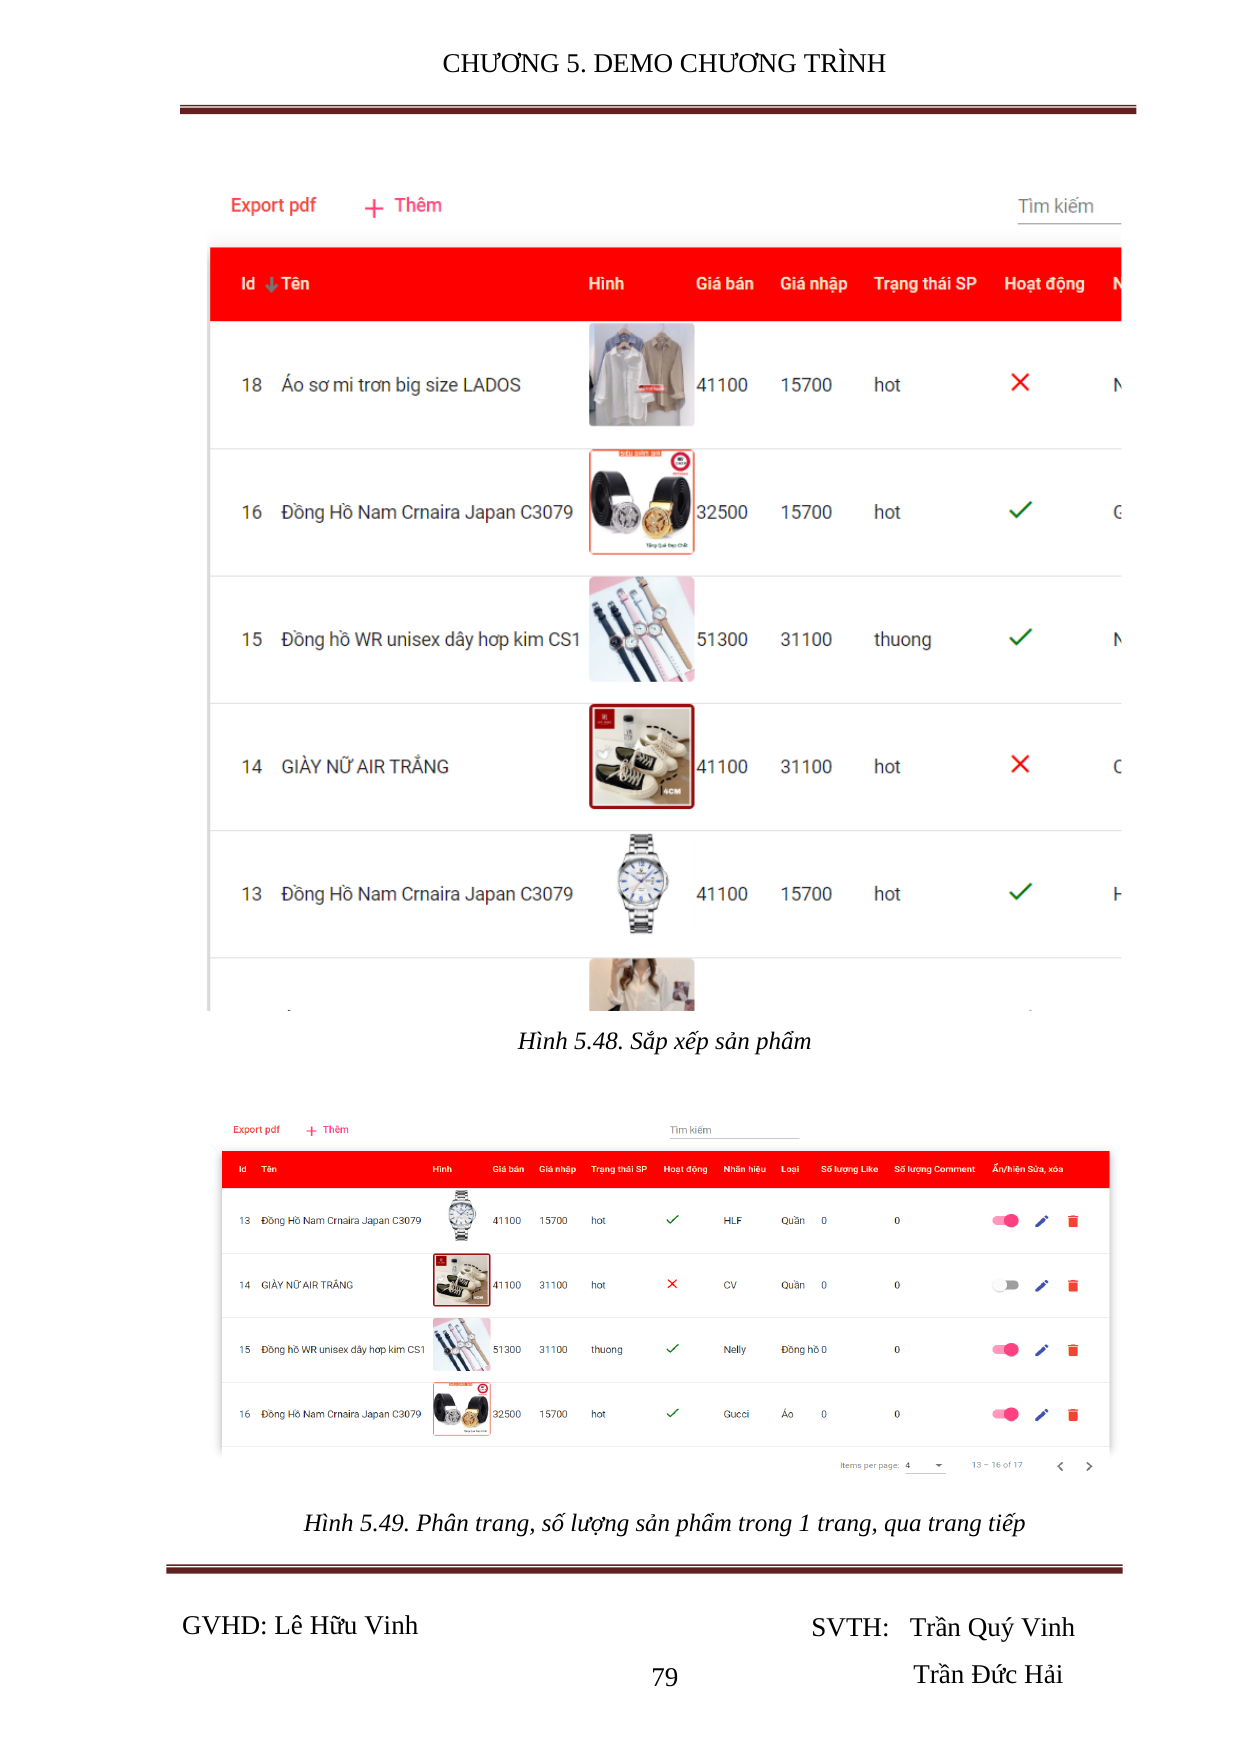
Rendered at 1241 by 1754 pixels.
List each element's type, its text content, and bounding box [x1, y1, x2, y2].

picture [206, 1116, 1122, 1493]
picture [206, 177, 1122, 1011]
